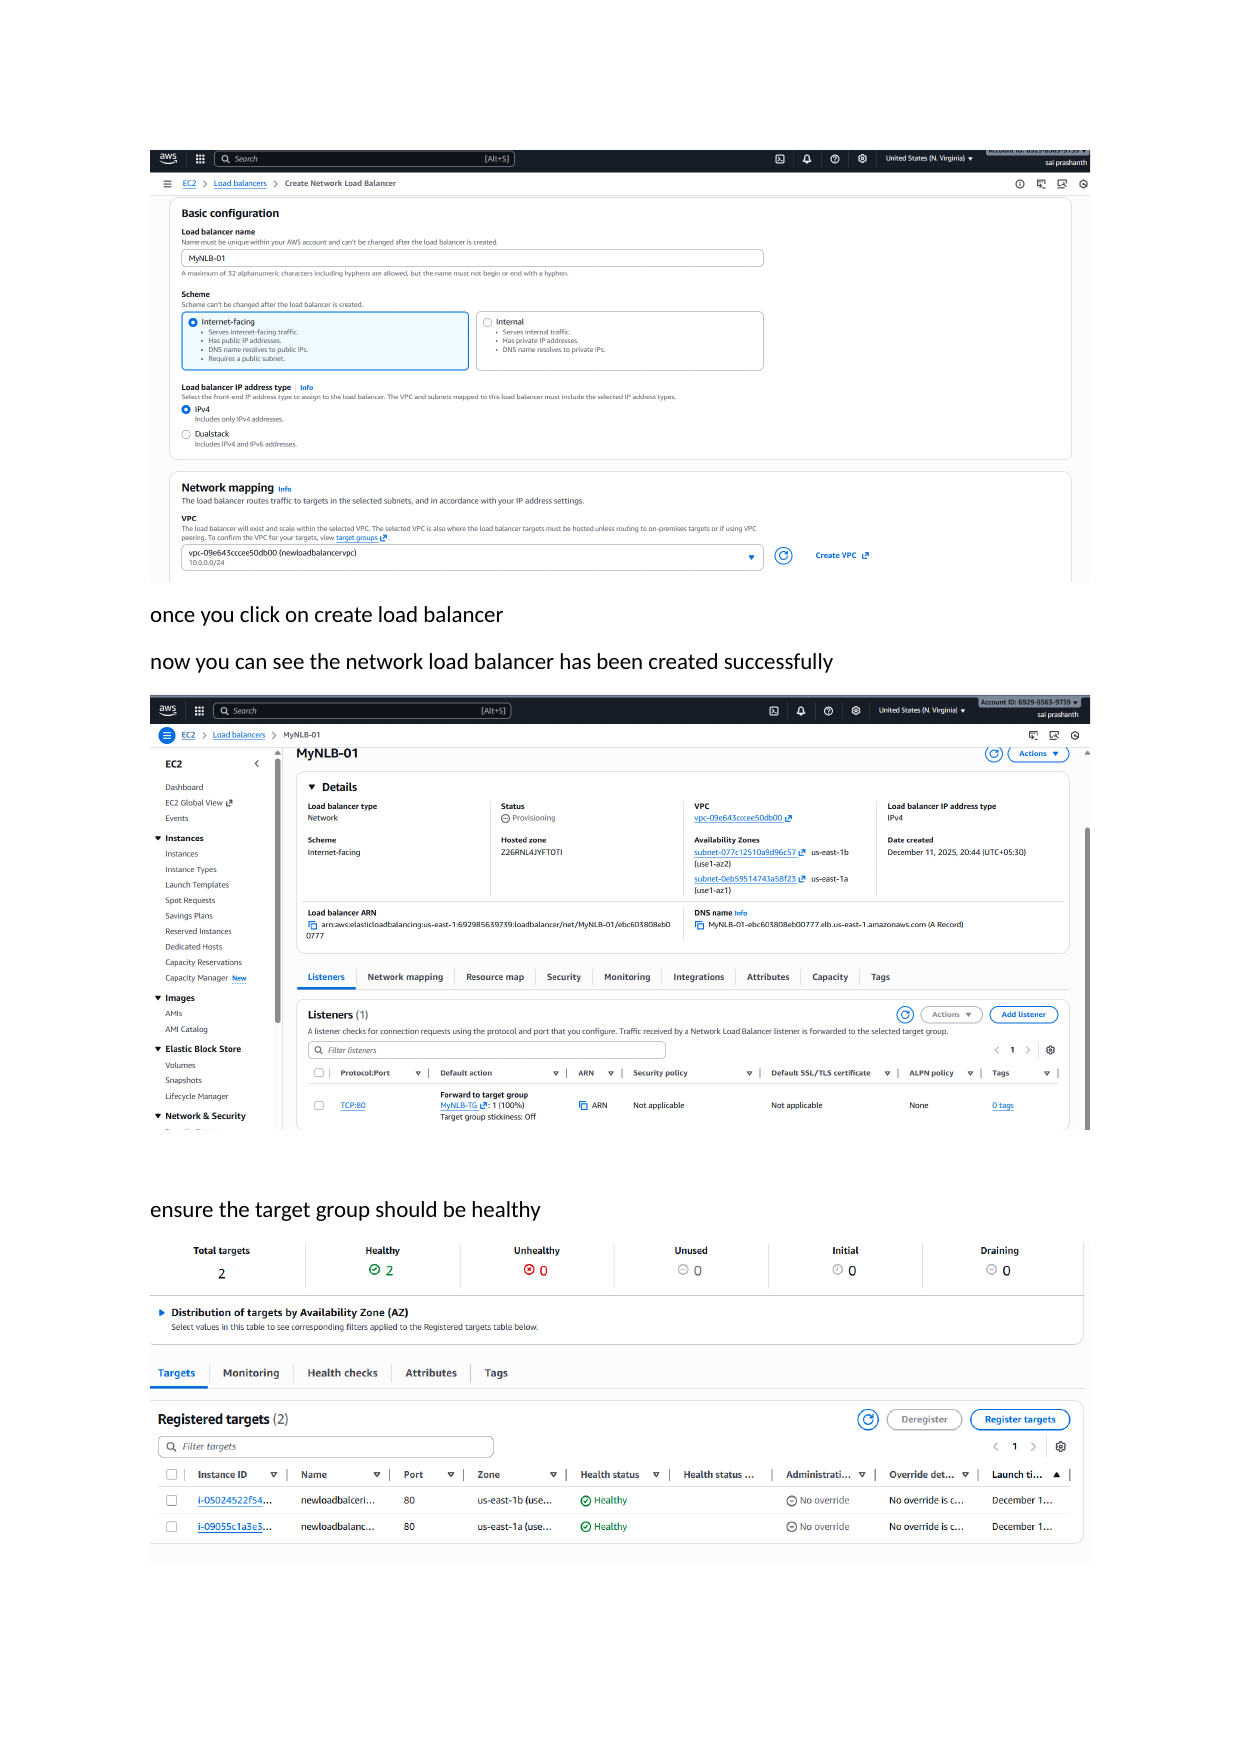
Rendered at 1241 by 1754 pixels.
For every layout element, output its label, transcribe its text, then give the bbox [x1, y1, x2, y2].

picture [150, 1242, 1091, 1563]
picture [150, 694, 1091, 1130]
text now you can see the network load balancer has been created successfully [150, 647, 1090, 676]
text once you click on create load balancer [150, 601, 1090, 629]
picture [150, 150, 1091, 582]
text ensure the target group should be healthy [150, 1195, 1090, 1223]
